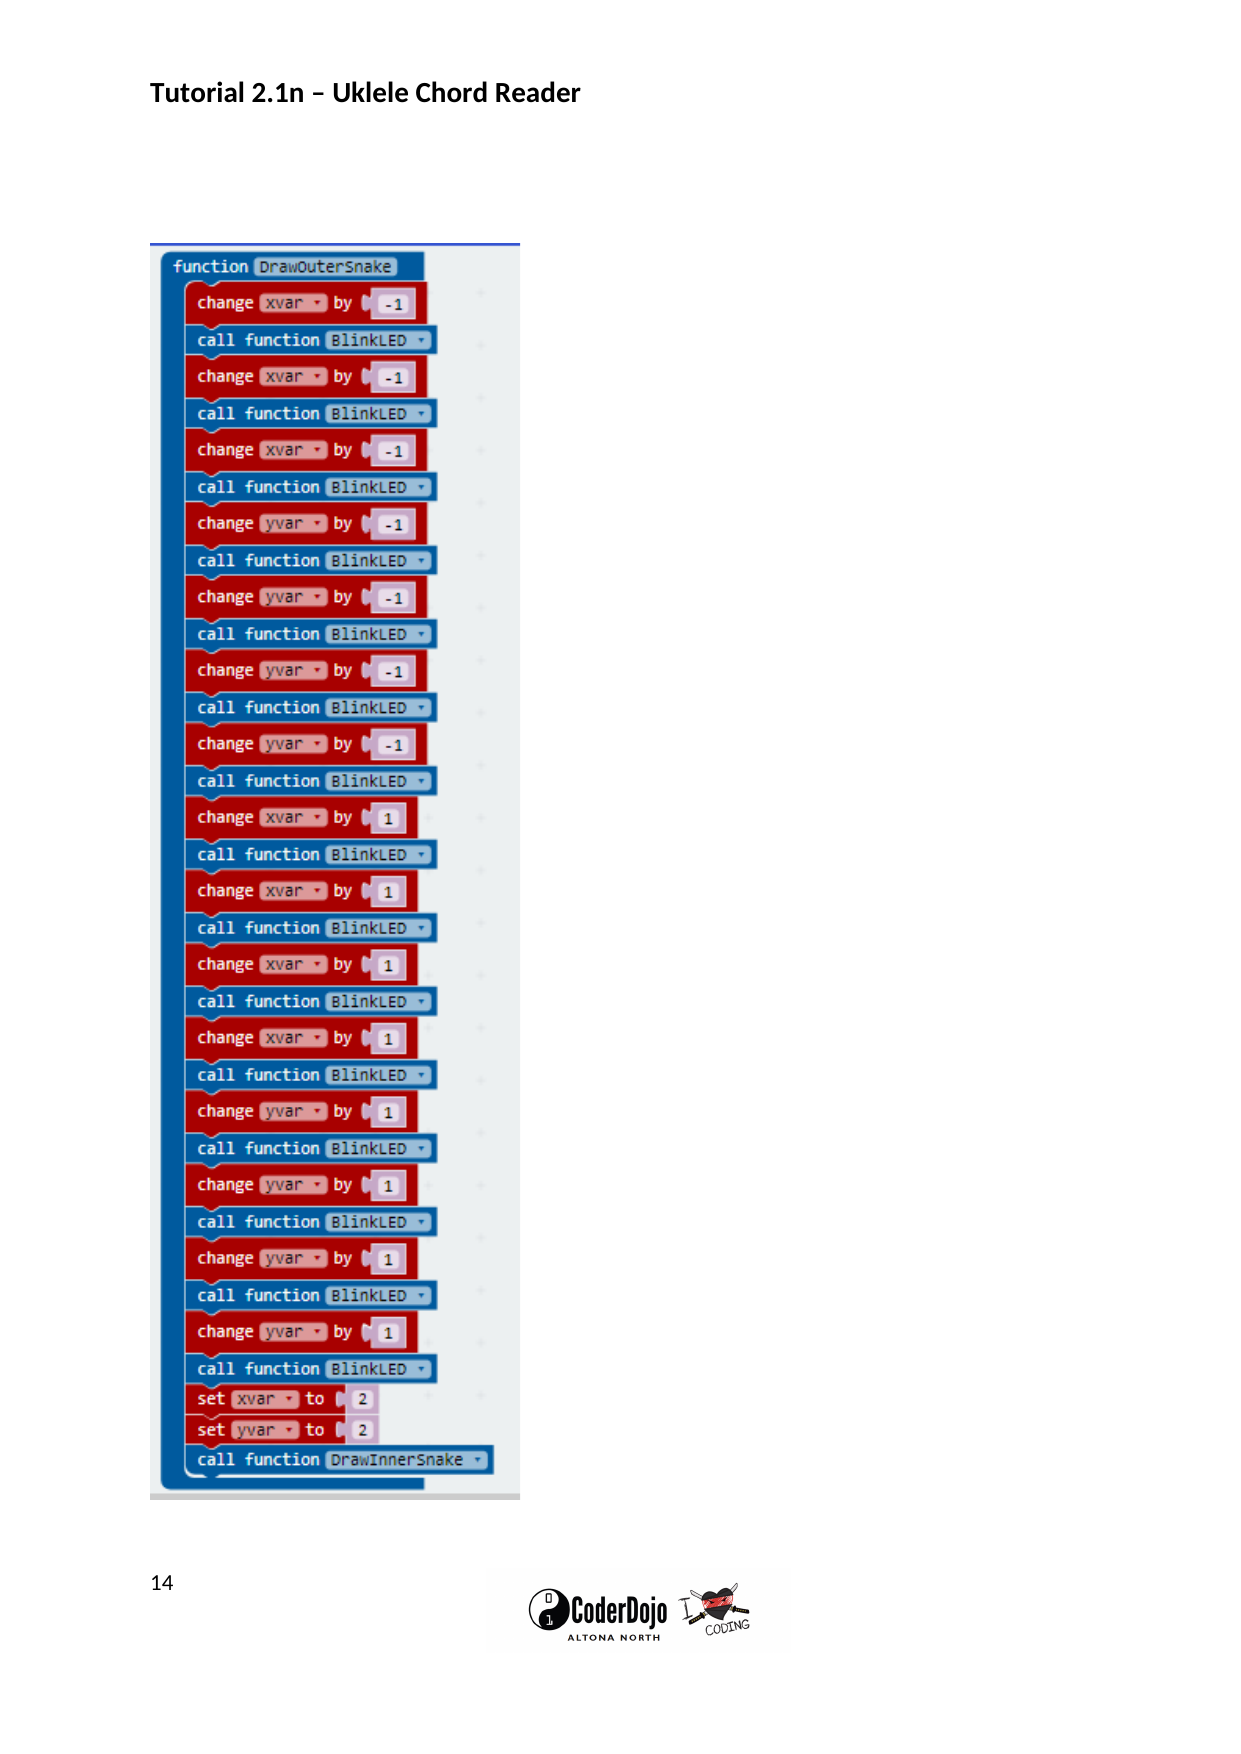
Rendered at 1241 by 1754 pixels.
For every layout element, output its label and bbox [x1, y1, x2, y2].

picture [150, 243, 521, 1500]
picture [486, 1568, 792, 1653]
